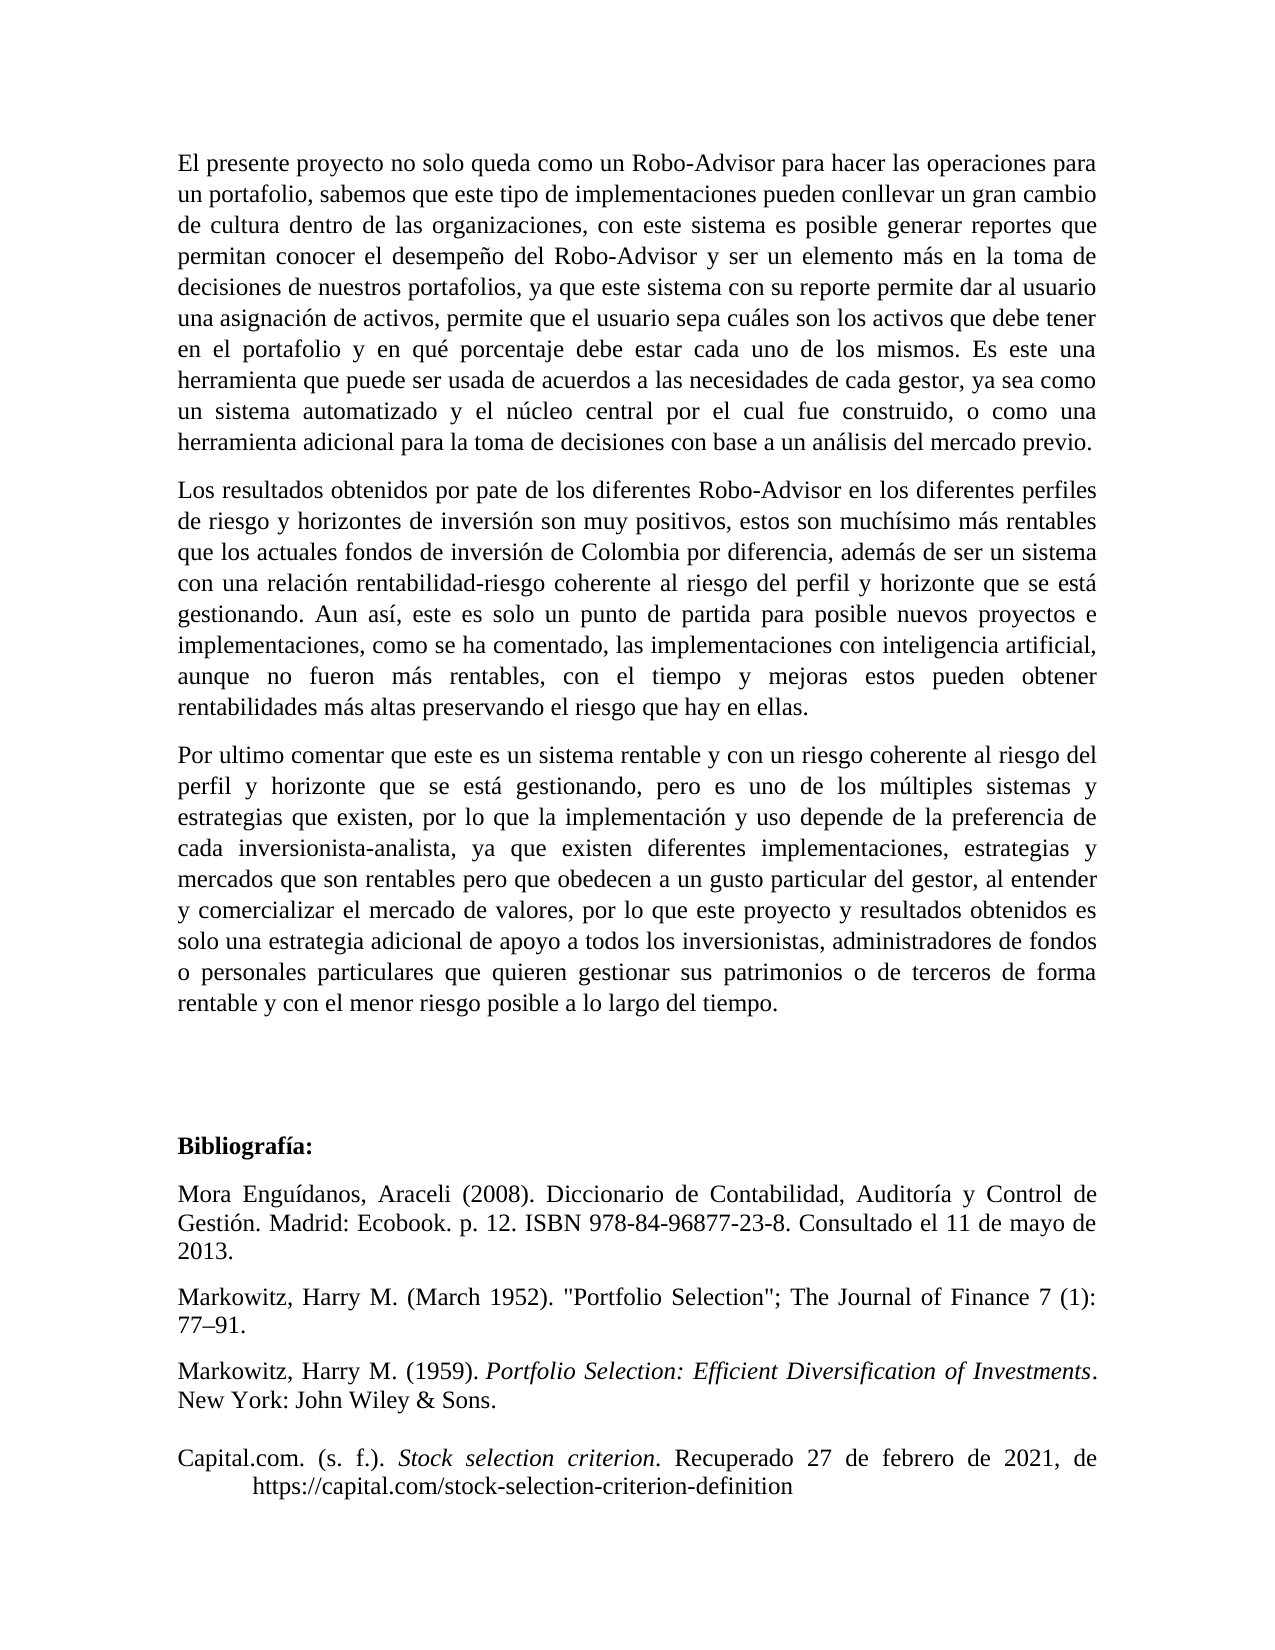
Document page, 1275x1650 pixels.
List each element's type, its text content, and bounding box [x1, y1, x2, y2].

text Mora Enguídanos, Araceli (2008). Diccionario de Contabilidad, Auditoría y Control de Gestión. Madrid: Ecobook. p. 12. ISBN 978-84-96877-23-8. Consultado el 11 de mayo de 2013. [177, 1179, 1098, 1265]
text Capital.com. (s. f.). Stock selection criterion. Recuperado 27 de febrero de 2021, de https://capital.com/stock-selection-criterion-definition [177, 1443, 1098, 1500]
text Los resultados obtenidos por pate de los diferentes Robo-Advisor en los diferentes perfiles de riesgo y horizontes de inversión son muy positivos, estos son muchísimo más rentables que los actuales fondos de inversión de Colombia por diferencia, además de ser un sistema con una relación rentabilidad-riesgo coherente al riesgo del perfil y horizonte que se está gestionando. Aun así, este es solo un punto de partida para posible nuevos proyectos e implementaciones, como se ha comentado, las implementaciones con inteligencia artificial, aunque no fueron más rentables, con el tiempo y mejoras estos pueden obtener rentabilidades más altas preservando el riesgo que hay en ellas. [177, 475, 1098, 721]
text Bibliografía: [177, 1131, 1098, 1160]
text El presente proyecto no solo queda como un Robo-Advisor para hacer las operaciones para un portafolio, sabemos que este tipo de implementaciones pueden conllevar un gran cambio de cultura dentro de las organizaciones, con este sistema es posible generar reportes que permitan conocer el desempeño del Robo-Advisor y ser un elemento más en la toma de decisiones de nuestros portafolios, ya que este sistema con su reporte permite dar al usuario una asignación de activos, permite que el usuario sepa cuáles son los activos que debe tener en el portafolio y en qué porcentaje debe estar cada uno de los mismos. Es este una herramienta que puede ser usada de acuerdos a las necesidades de cada gestor, ya sea como un sistema automatizado y el núcleo central por el cual fue construido, o como una herramienta adicional para la toma de decisiones con base a un análisis del mercado previo. [177, 148, 1098, 456]
text Markowitz, Harry M. (1959). Portfolio Selection: Efficient Diversification of Investments. New York: John Wiley & Sons. [177, 1356, 1098, 1413]
text Por ultimo comentar que este es un sistema rentable y con un riesgo coherente al riesgo del perfil y horizonte que se está gestionando, pero es uno de los múltiples sistemas y estrategias que existen, por lo que la implementación y uso depende de la preferencia de cada inversionista-analista, ya que existen diferentes implementaciones, estrategias y mercados que son rentables pero que obedecen a un gusto particular del gestor, al entender y comercializar el mercado de valores, por lo que este proyecto y resultados obtenidos es solo una estrategia adicional de apoyo a todos los inversionistas, administradores de fondos o personales particulares que quieren gestionar sus patrimonios o de terceros de forma rentable y con el menor riesgo posible a lo largo del tiempo. [177, 740, 1098, 1017]
text Markowitz, Harry M. (March 1952). "Portfolio Selection"; The Journal of Finance 7 (1): 77–91. [177, 1282, 1098, 1339]
